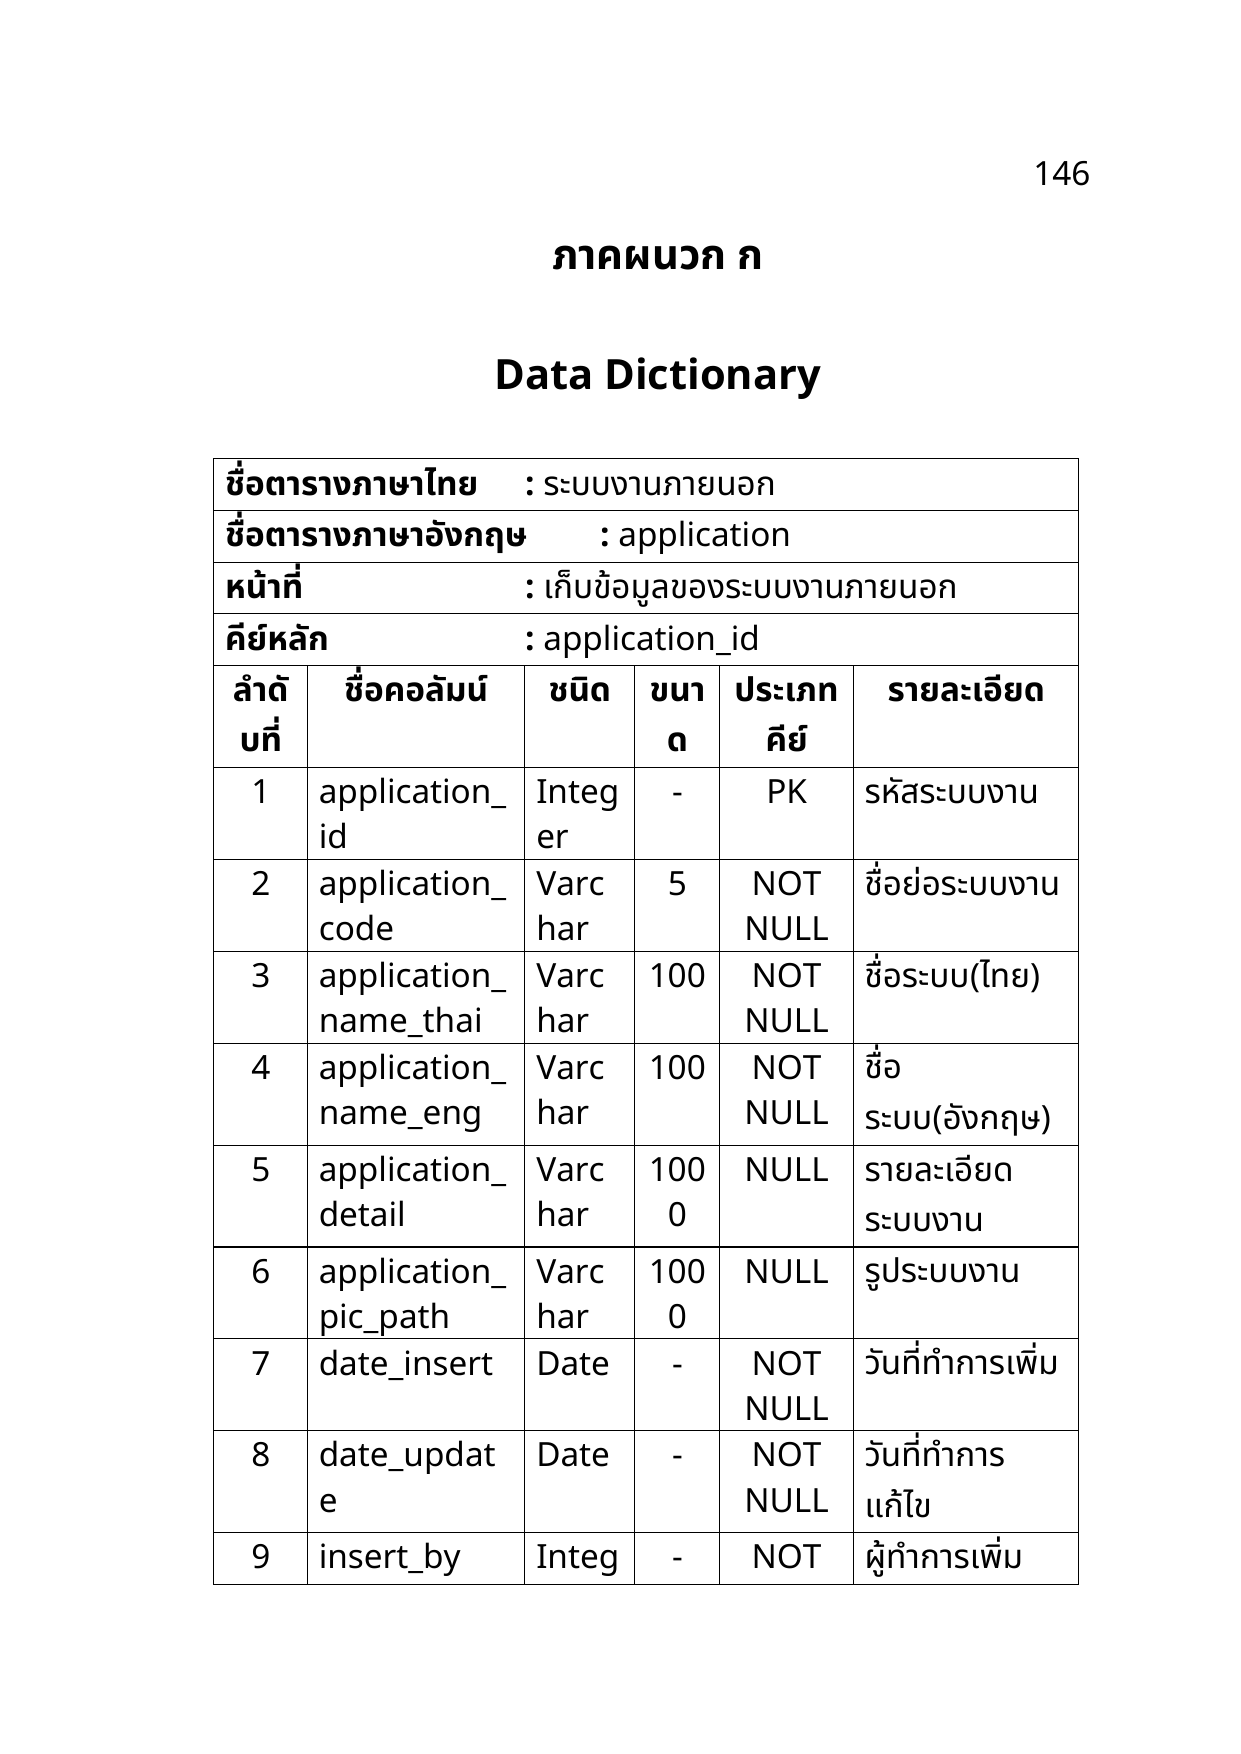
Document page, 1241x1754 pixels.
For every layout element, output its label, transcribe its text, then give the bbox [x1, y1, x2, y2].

table_cell รูประบบงาน [854, 1248, 1078, 1338]
table_cell วันที่ทำการแก้ไข [854, 1431, 1078, 1532]
table_cell Integer [525, 1533, 634, 1583]
table_cell ชนิด [525, 666, 634, 767]
table_cell 100 [635, 1044, 719, 1144]
table_cell - [635, 1533, 719, 1583]
table_cell ผู้ทำการเพิ่ม [854, 1533, 1078, 1583]
table_cell NOT NULL [720, 952, 853, 1042]
table_cell Date [525, 1431, 634, 1532]
table_cell application_code [308, 860, 524, 951]
table_cell date_update [308, 1431, 524, 1532]
table_cell หน้าที่ : เก็บข้อมูลของระบบงานภายนอก [214, 563, 1078, 613]
table_cell 1000 [635, 1248, 719, 1338]
table_cell ชื่อระบบ(ไทย) [854, 952, 1078, 1042]
table_cell รายละเอียดระบบงาน [854, 1146, 1078, 1246]
table_cell - [635, 1431, 719, 1532]
table_cell 9 [214, 1533, 307, 1583]
table_cell - [635, 768, 719, 859]
table_cell NULL [720, 1146, 853, 1246]
table_cell Varchar [525, 1248, 634, 1338]
table_cell ประเภทคีย์ [720, 666, 853, 767]
table_cell 6 [214, 1248, 307, 1338]
table_cell Varchar [525, 860, 634, 951]
table_cell 4 [214, 1044, 307, 1144]
table_cell Varchar [525, 952, 634, 1042]
table_cell NOT NULL [720, 1533, 853, 1583]
table_cell คีย์หลัก : application_id [214, 614, 1078, 665]
table_cell Integer [525, 768, 634, 859]
table_cell NOT NULL [720, 1044, 853, 1144]
table_cell application_id [308, 768, 524, 859]
table_cell 5 [635, 860, 719, 951]
table_cell Varchar [525, 1044, 634, 1144]
table_cell ชื่อระบบ(อังกฤษ) [854, 1044, 1078, 1144]
table_cell ลำดับที่ [214, 666, 307, 767]
table_cell application_name_thai [308, 952, 524, 1042]
table_cell - [635, 1339, 719, 1430]
table_cell 100 [635, 952, 719, 1042]
table_cell NOT NULL [720, 1431, 853, 1532]
table_cell 8 [214, 1431, 307, 1532]
table_cell NOT NULL [720, 1339, 853, 1430]
table_cell application_pic_path [308, 1248, 524, 1338]
table_cell Varchar [525, 1146, 634, 1246]
table_cell insert_by [308, 1533, 524, 1583]
table_cell ชื่อคอลัมน์ [308, 666, 524, 767]
table_cell 7 [214, 1339, 307, 1430]
table_cell NOT NULL [720, 860, 853, 951]
table_cell application_detail [308, 1146, 524, 1246]
table_cell ขนาด [635, 666, 719, 767]
table_cell 5 [214, 1146, 307, 1246]
table_cell PK [720, 768, 853, 859]
table_cell NULL [720, 1248, 853, 1338]
table_cell 3 [214, 952, 307, 1042]
subtitle Data Dictionary [225, 345, 1090, 401]
table_cell application_name_eng [308, 1044, 524, 1144]
subtitle ภาคผนวก ก [225, 225, 1090, 288]
table_header ชื่อตารางภาษาไทย : ระบบงานภายนอก [214, 459, 1078, 510]
table_cell รหัสระบบงาน [854, 768, 1078, 859]
table_cell 1 [214, 768, 307, 859]
table_cell ชื่อย่อระบบงาน [854, 860, 1078, 951]
table_cell date_insert [308, 1339, 524, 1430]
table_cell Date [525, 1339, 634, 1430]
table_cell ชื่อตารางภาษาอังกฤษ : application [214, 511, 1078, 562]
table_cell 1000 [635, 1146, 719, 1246]
table_cell 2 [214, 860, 307, 951]
table_cell วันที่ทำการเพิ่ม [854, 1339, 1078, 1430]
table_cell รายละเอียด [854, 666, 1078, 767]
